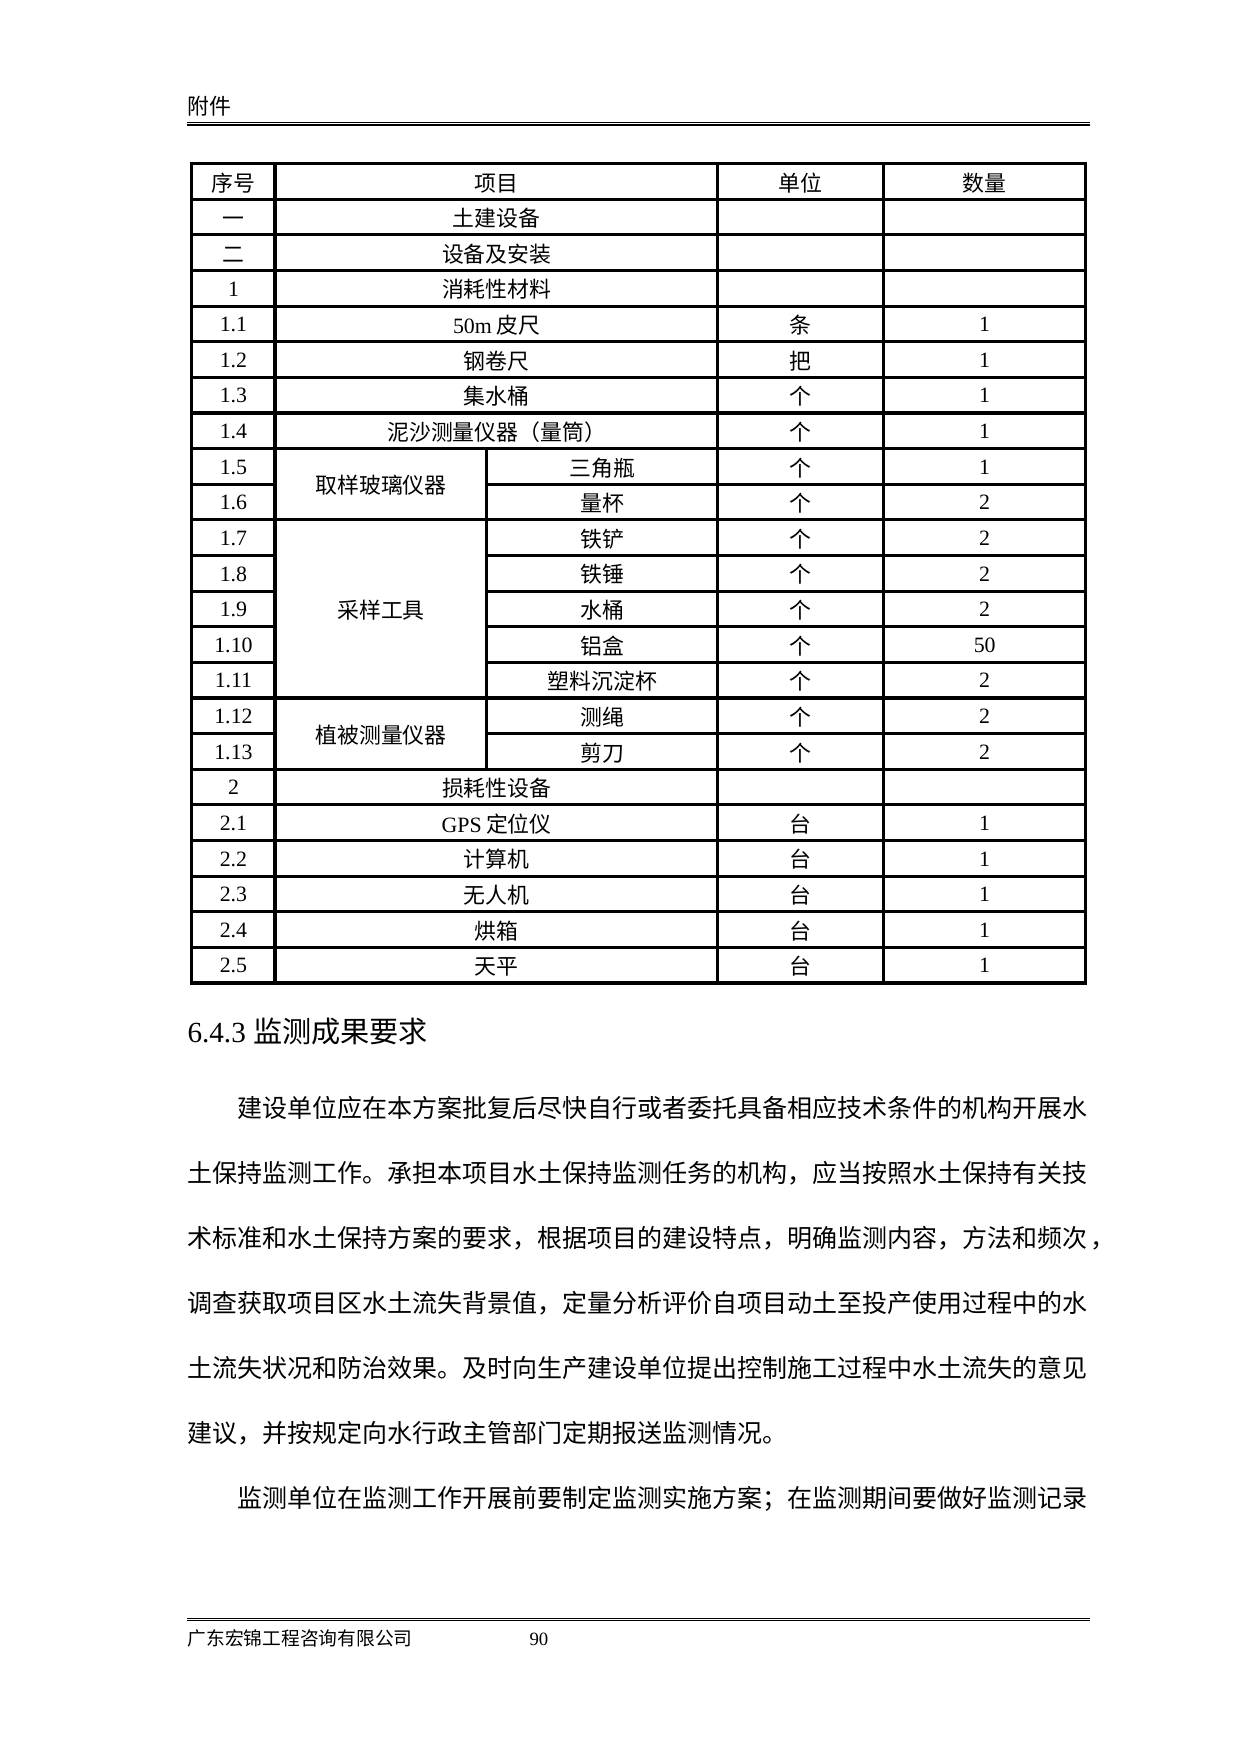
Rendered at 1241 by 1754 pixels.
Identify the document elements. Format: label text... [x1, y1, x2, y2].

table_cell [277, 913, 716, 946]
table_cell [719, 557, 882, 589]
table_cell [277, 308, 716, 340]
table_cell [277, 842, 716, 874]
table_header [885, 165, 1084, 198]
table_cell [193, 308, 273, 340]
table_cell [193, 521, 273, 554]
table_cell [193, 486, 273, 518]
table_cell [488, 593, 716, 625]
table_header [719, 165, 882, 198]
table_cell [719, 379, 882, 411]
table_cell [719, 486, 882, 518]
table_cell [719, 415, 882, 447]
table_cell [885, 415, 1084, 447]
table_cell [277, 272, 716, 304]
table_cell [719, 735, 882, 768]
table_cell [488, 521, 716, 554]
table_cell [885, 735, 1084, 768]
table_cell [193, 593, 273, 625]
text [187, 1464, 1090, 1529]
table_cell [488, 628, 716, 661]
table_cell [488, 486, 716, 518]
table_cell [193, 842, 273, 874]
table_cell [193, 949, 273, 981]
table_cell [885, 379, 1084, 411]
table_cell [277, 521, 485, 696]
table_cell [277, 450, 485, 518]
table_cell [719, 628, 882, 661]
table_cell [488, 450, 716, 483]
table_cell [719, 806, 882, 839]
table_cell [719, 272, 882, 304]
text 建设单位应在本方案批复后尽快自行或者委托具备相应技术条件的机构开展水土保持监测工作。承担本项目水土保持监测任务的机构，应当按照水土保持有关技术标准和水土保持方案的要求，根据项目的建设特点，明确监测内容，方法和频次，调查获取项目区水土流失背景值，定量分析评价自项目动土至投产使用过程中的水土流失状况和防治效果。及时向生产建设单位提出控制施工过程中水土流失的意见建议，并按规定向水行政主管部门定期报送监测情况。 [187, 1074, 1090, 1464]
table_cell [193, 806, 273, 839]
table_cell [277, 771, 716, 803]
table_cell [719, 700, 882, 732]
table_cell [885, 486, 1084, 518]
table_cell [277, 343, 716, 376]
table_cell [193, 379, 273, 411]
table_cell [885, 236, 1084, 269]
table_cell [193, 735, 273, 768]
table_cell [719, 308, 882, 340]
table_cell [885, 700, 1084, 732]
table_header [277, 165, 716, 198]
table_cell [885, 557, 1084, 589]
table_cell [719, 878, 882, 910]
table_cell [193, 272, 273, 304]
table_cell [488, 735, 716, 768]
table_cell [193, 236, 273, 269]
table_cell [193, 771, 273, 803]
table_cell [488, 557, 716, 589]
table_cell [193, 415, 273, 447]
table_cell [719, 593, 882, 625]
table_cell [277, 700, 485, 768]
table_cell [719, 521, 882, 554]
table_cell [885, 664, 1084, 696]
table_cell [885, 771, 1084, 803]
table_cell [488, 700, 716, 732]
subtitle 6.4.3 监测成果要求 [187, 997, 1090, 1062]
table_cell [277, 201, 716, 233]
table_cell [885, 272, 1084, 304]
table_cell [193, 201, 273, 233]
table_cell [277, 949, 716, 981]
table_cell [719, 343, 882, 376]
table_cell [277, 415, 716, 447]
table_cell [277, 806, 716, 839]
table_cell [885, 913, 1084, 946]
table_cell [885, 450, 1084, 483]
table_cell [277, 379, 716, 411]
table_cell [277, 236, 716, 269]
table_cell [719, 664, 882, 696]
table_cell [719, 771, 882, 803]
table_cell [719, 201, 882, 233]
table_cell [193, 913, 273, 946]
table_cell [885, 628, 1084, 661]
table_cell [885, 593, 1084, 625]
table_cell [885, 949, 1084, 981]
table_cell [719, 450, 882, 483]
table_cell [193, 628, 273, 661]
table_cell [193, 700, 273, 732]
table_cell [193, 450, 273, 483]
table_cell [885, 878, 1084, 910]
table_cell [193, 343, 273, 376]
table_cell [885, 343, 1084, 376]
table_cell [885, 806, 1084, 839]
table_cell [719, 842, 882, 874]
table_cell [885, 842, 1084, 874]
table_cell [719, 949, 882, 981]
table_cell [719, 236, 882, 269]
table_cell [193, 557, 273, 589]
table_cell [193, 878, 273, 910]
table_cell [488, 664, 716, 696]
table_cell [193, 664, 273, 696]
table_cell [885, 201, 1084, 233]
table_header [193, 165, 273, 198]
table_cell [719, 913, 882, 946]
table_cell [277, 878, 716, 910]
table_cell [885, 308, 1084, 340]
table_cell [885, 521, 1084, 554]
